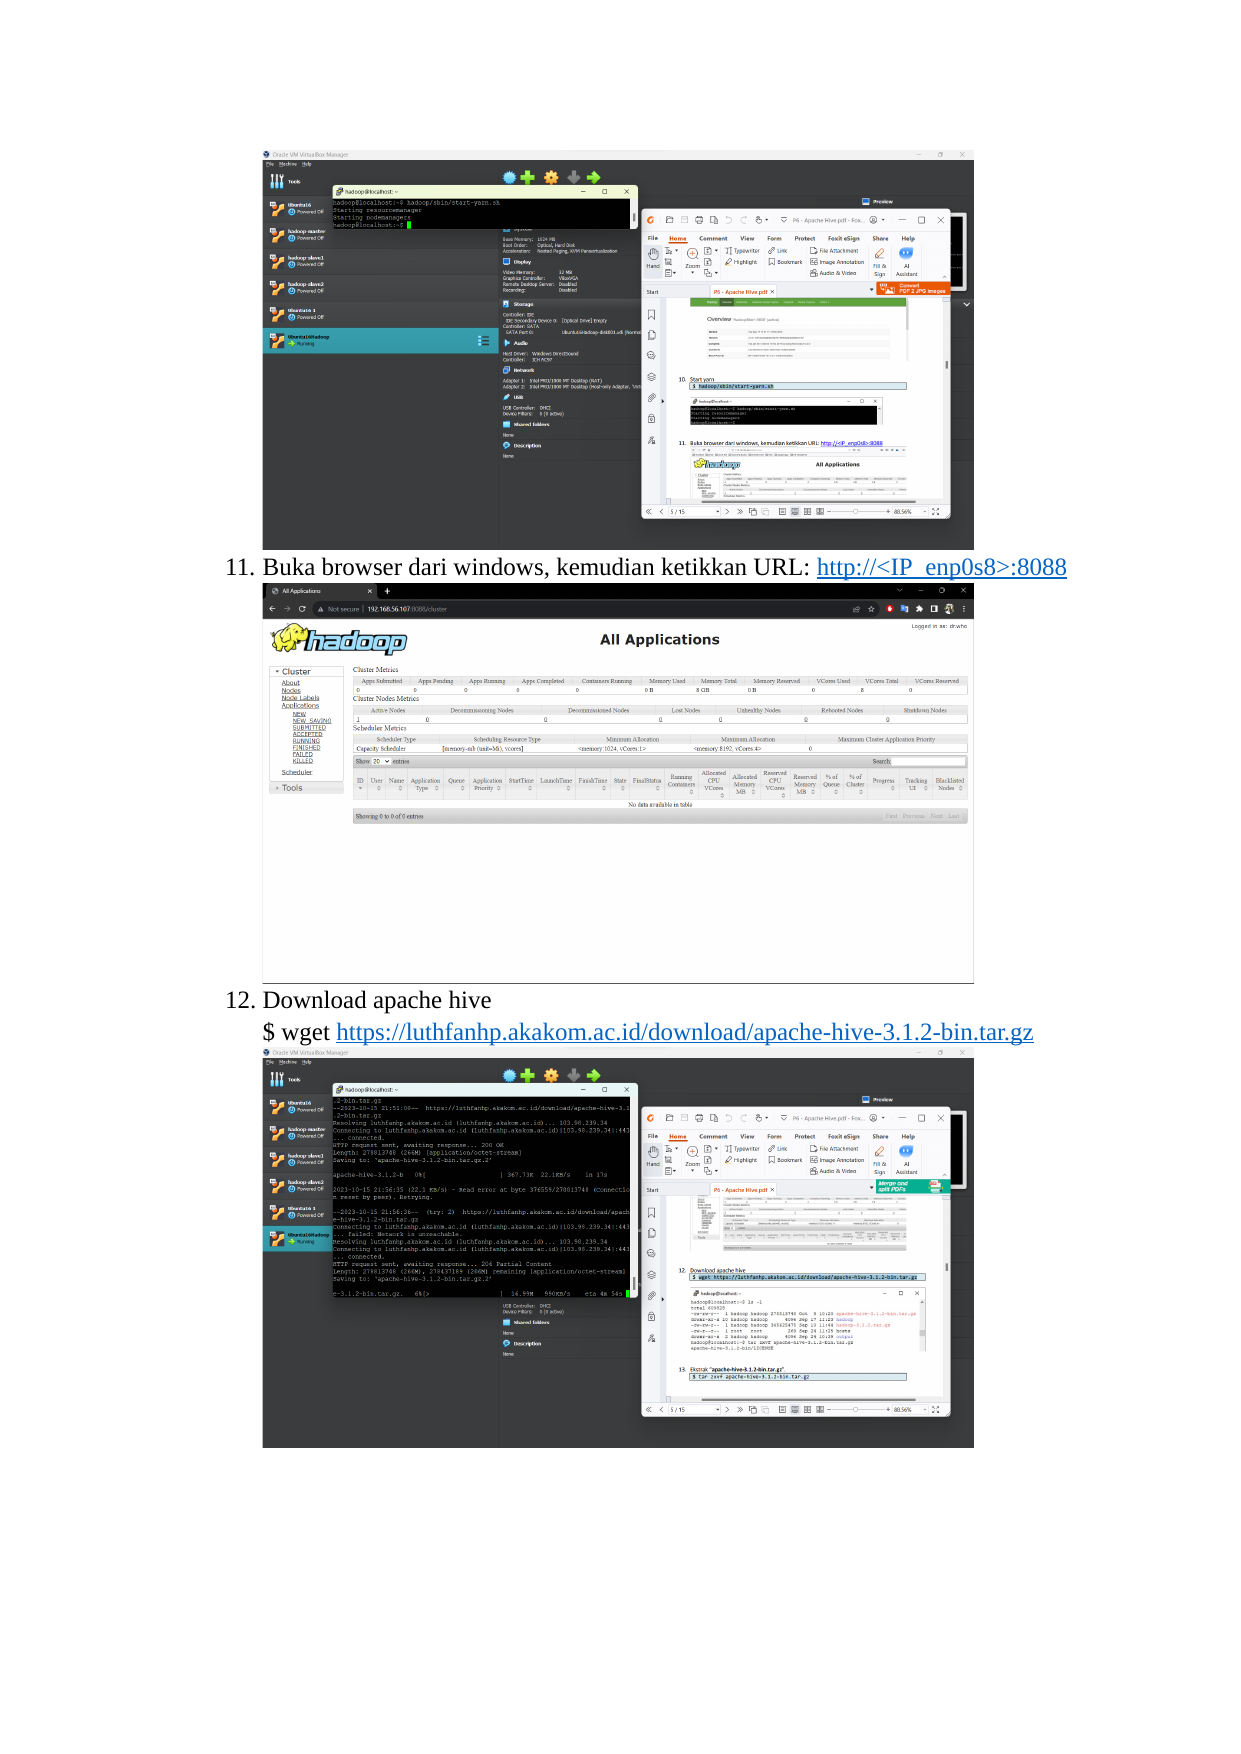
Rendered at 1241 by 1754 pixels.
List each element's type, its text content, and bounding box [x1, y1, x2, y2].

picture [262, 583, 974, 984]
list Buka browser dari windows, kemudian ketikkan URL: http://<IP_enp0s8>:8088 [225, 552, 1090, 581]
list $ wget https://luthfanhp.akakom.ac.id/download/apache-hive-3.1.2-bin.tar.gz [262, 1017, 1090, 1045]
picture [262, 150, 974, 550]
picture [262, 1047, 974, 1448]
list Download apache hive [225, 986, 1090, 1014]
